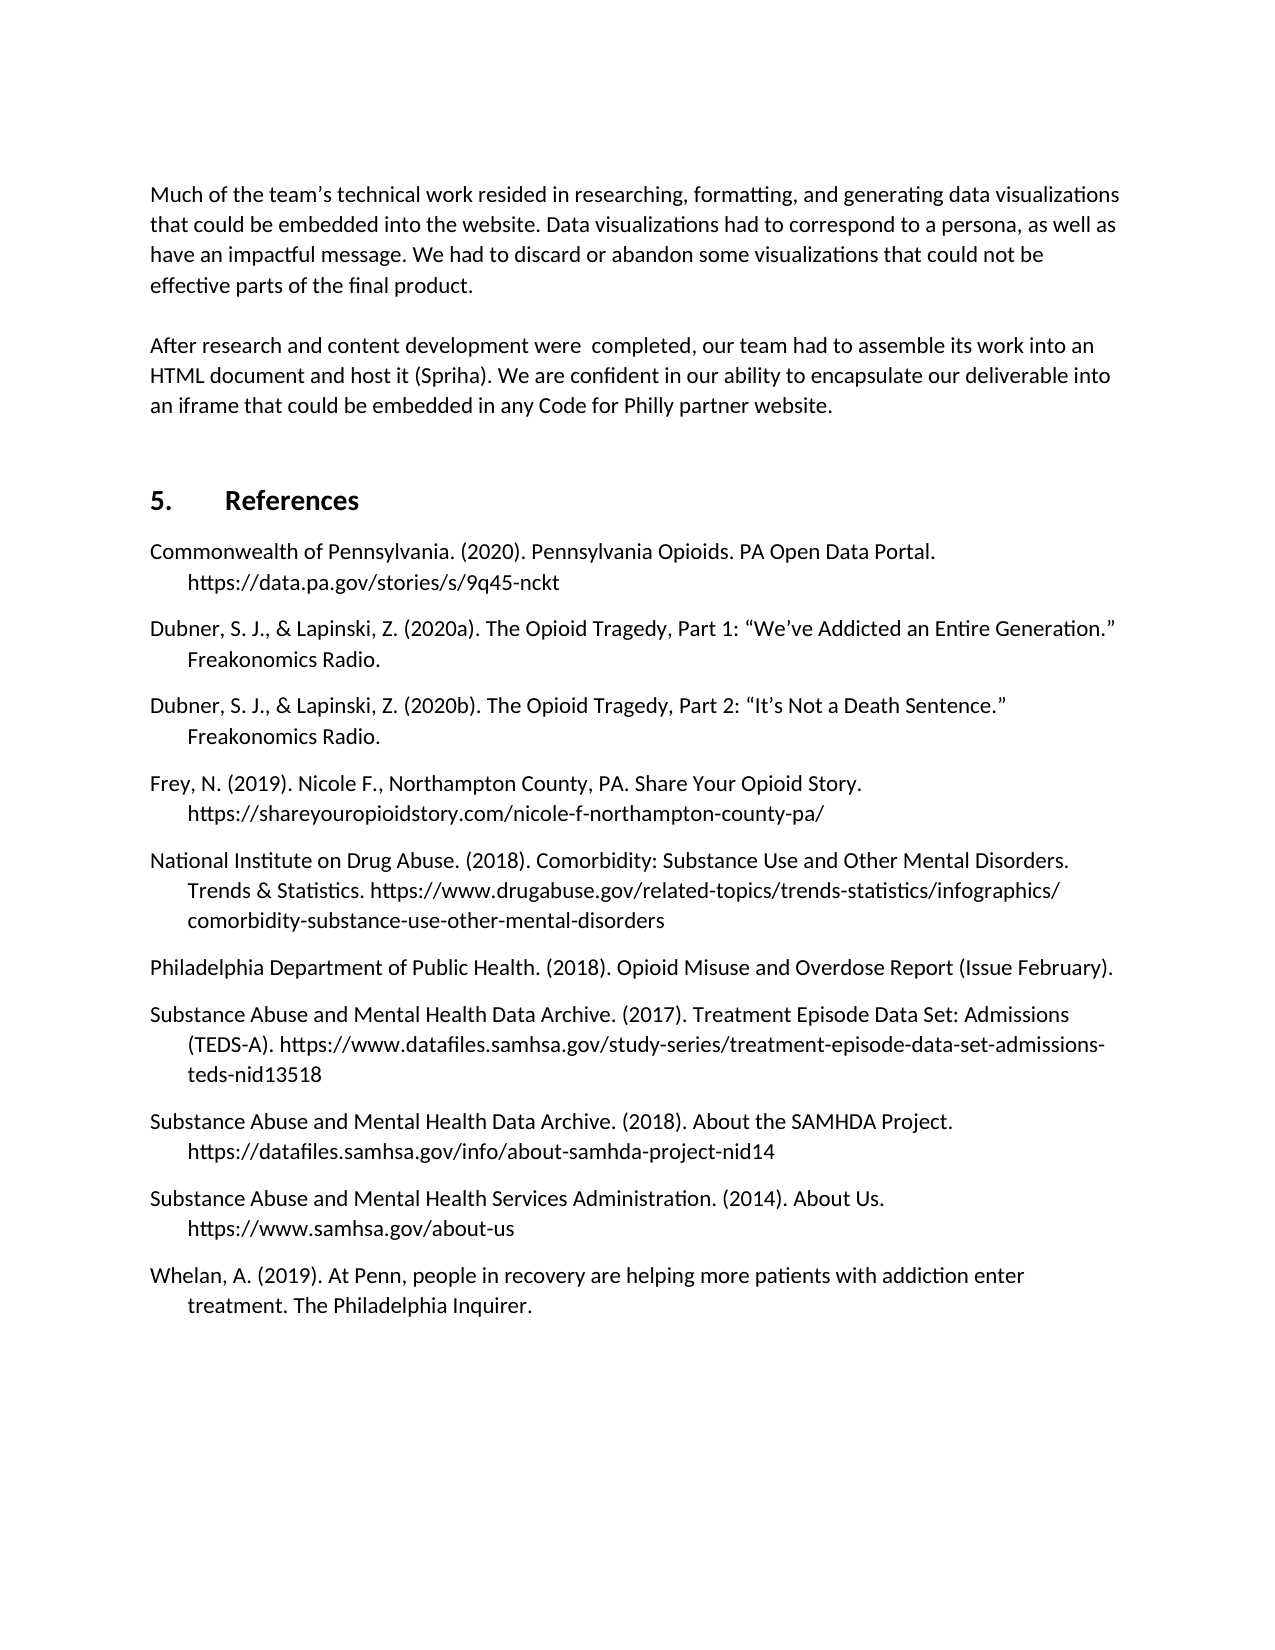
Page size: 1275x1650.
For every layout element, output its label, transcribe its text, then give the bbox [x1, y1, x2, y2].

text Substance Abuse and Mental Health Data Archive. (2018). About the SAMHDA Project. https://datafiles.samhsa.gov/info/about-samhda-project-nid14 [150, 1107, 1125, 1165]
text Much of the team’s technical work resided in researching, formatting, and generating data visualizations that could be embedded into the website. Data visualizations had to correspond to a persona, as well as have an impactful message. We had to discard or abandon some visualizations that could not be effective parts of the final product. [150, 180, 1125, 299]
text National Institute on Drug Abuse. (2018). Comorbidity: Substance Use and Other Mental Disorders. Trends & Statistics. https://www.drugabuse.gov/related-topics/trends-statistics/infographics/comorbidity-substance-use-other-mental-disorders [150, 846, 1125, 934]
text Substance Abuse and Mental Health Services Administration. (2014). About Us. https://www.samhsa.gov/about-us [150, 1184, 1125, 1242]
text Philadelphia Department of Public Health. (2018). Opioid Misuse and Overdose Report (Issue February). [150, 953, 1125, 981]
text Substance Abuse and Mental Health Data Archive. (2017). Treatment Episode Data Set: Admissions (TEDS-A). https://www.datafiles.samhsa.gov/study-series/treatment-episode-data-set-admissions-teds-nid13518 [150, 1000, 1125, 1088]
text Commonwealth of Pennsylvania. (2020). Pennsylvania Opioids. PA Open Data Portal. https://data.pa.gov/stories/s/9q45-nckt [150, 537, 1125, 596]
text Dubner, S. J., & Lapinski, Z. (2020a). The Opioid Tragedy, Part 1: “We’ve Addicted an Entire Generation.” Freakonomics Radio. [150, 614, 1125, 673]
text Dubner, S. J., & Lapinski, Z. (2020b). The Opioid Tragedy, Part 2: “It’s Not a Death Sentence.” Freakonomics Radio. [150, 692, 1125, 750]
text 5. References [150, 482, 1125, 518]
text After research and content development were completed, our team had to assemble its work into an HTML document and host it (Spriha). We are confident in our ability to encapsulate our deliverable into an iframe that could be embedded in any Code for Philly partner website. [150, 331, 1125, 420]
text Frey, N. (2019). Nicole F., Northampton County, PA. Share Your Opioid Story. https://shareyouropioidstory.com/nicole-f-northampton-county-pa/ [150, 769, 1125, 827]
text Whelan, A. (2019). At Penn, people in recovery are helping more patients with addiction enter treatment. The Philadelphia Inquirer. [150, 1261, 1125, 1319]
